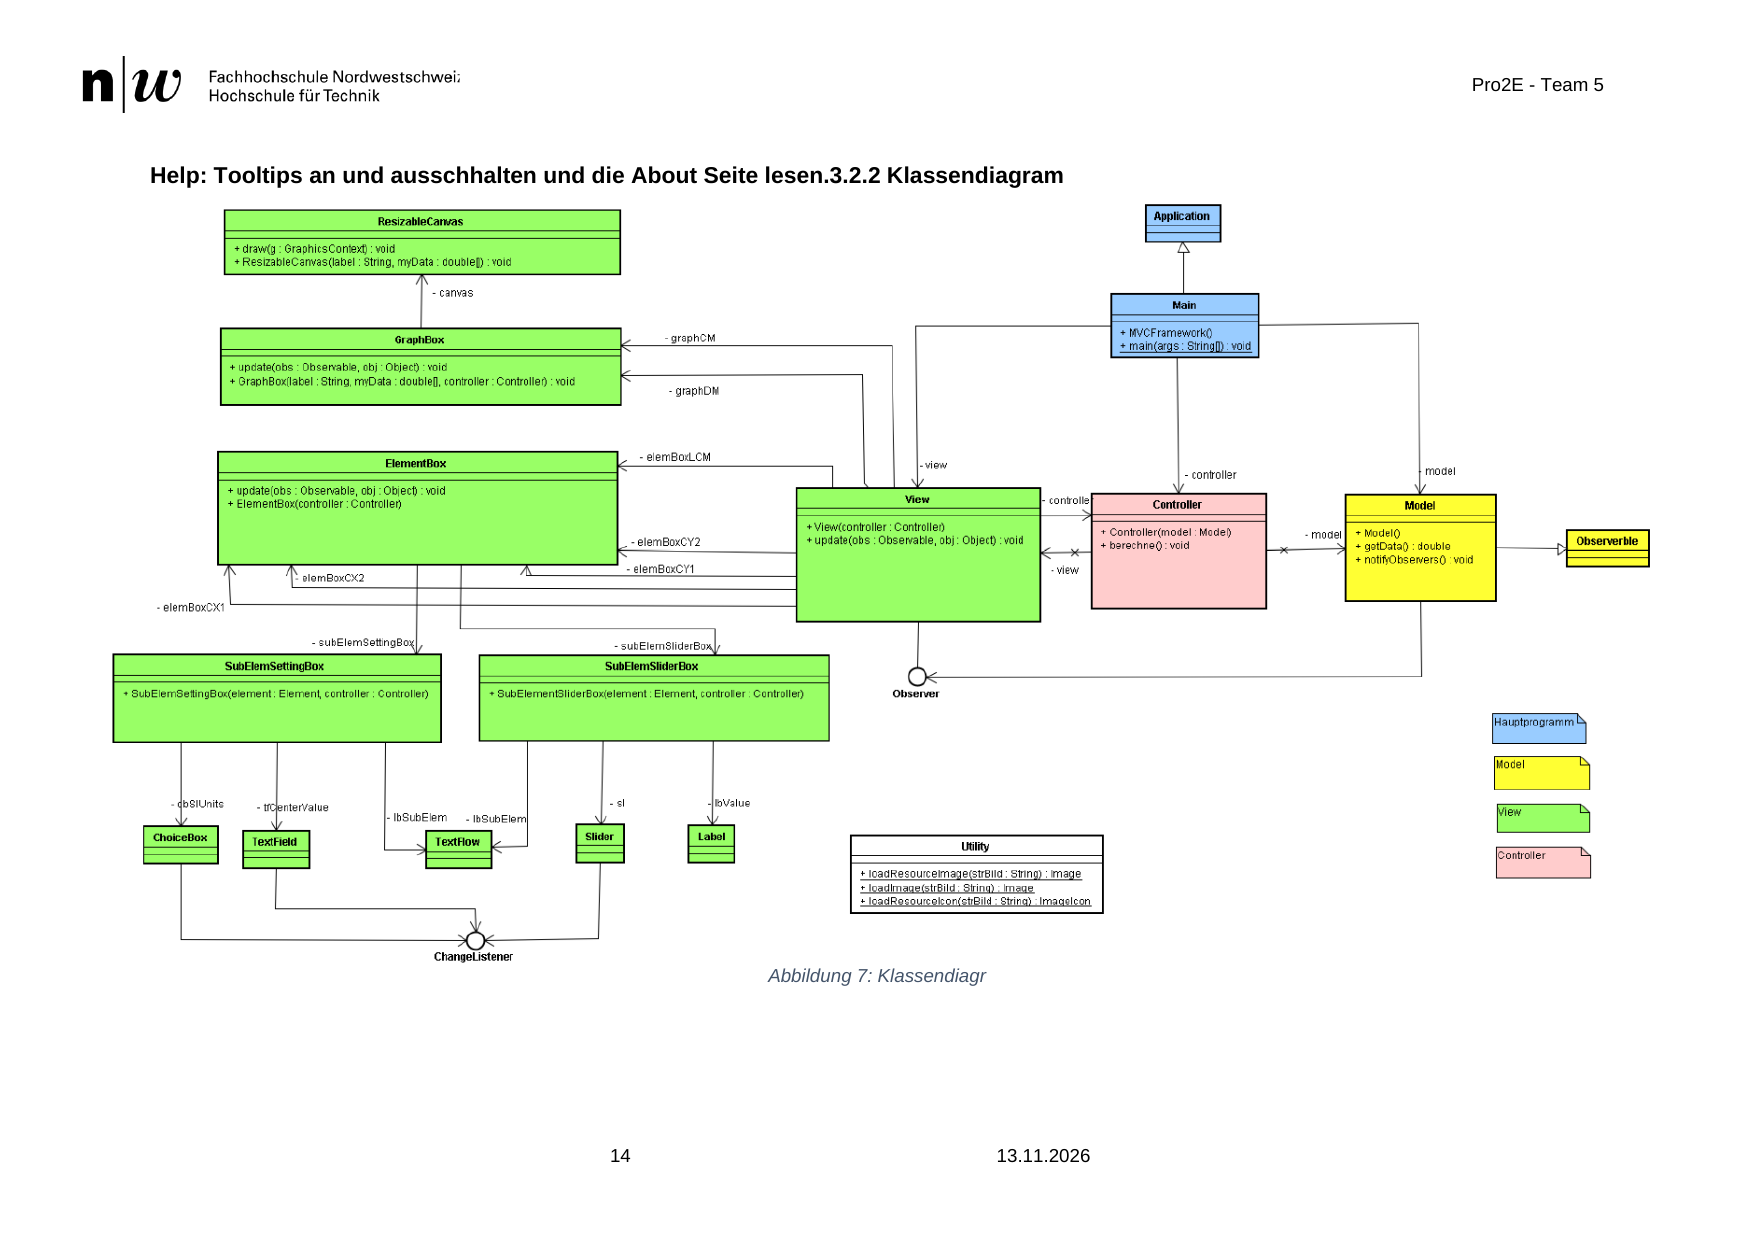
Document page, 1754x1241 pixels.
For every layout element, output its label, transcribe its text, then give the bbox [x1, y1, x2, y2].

picture [81, 56, 460, 113]
text Abbildung 7: Klassendiagr [150, 962, 1604, 987]
picture [64, 193, 1687, 962]
subtitle Help: Tooltips an und ausschhalten und die About Seite lesen.3.2.2 Klassendiagram [150, 162, 1604, 189]
